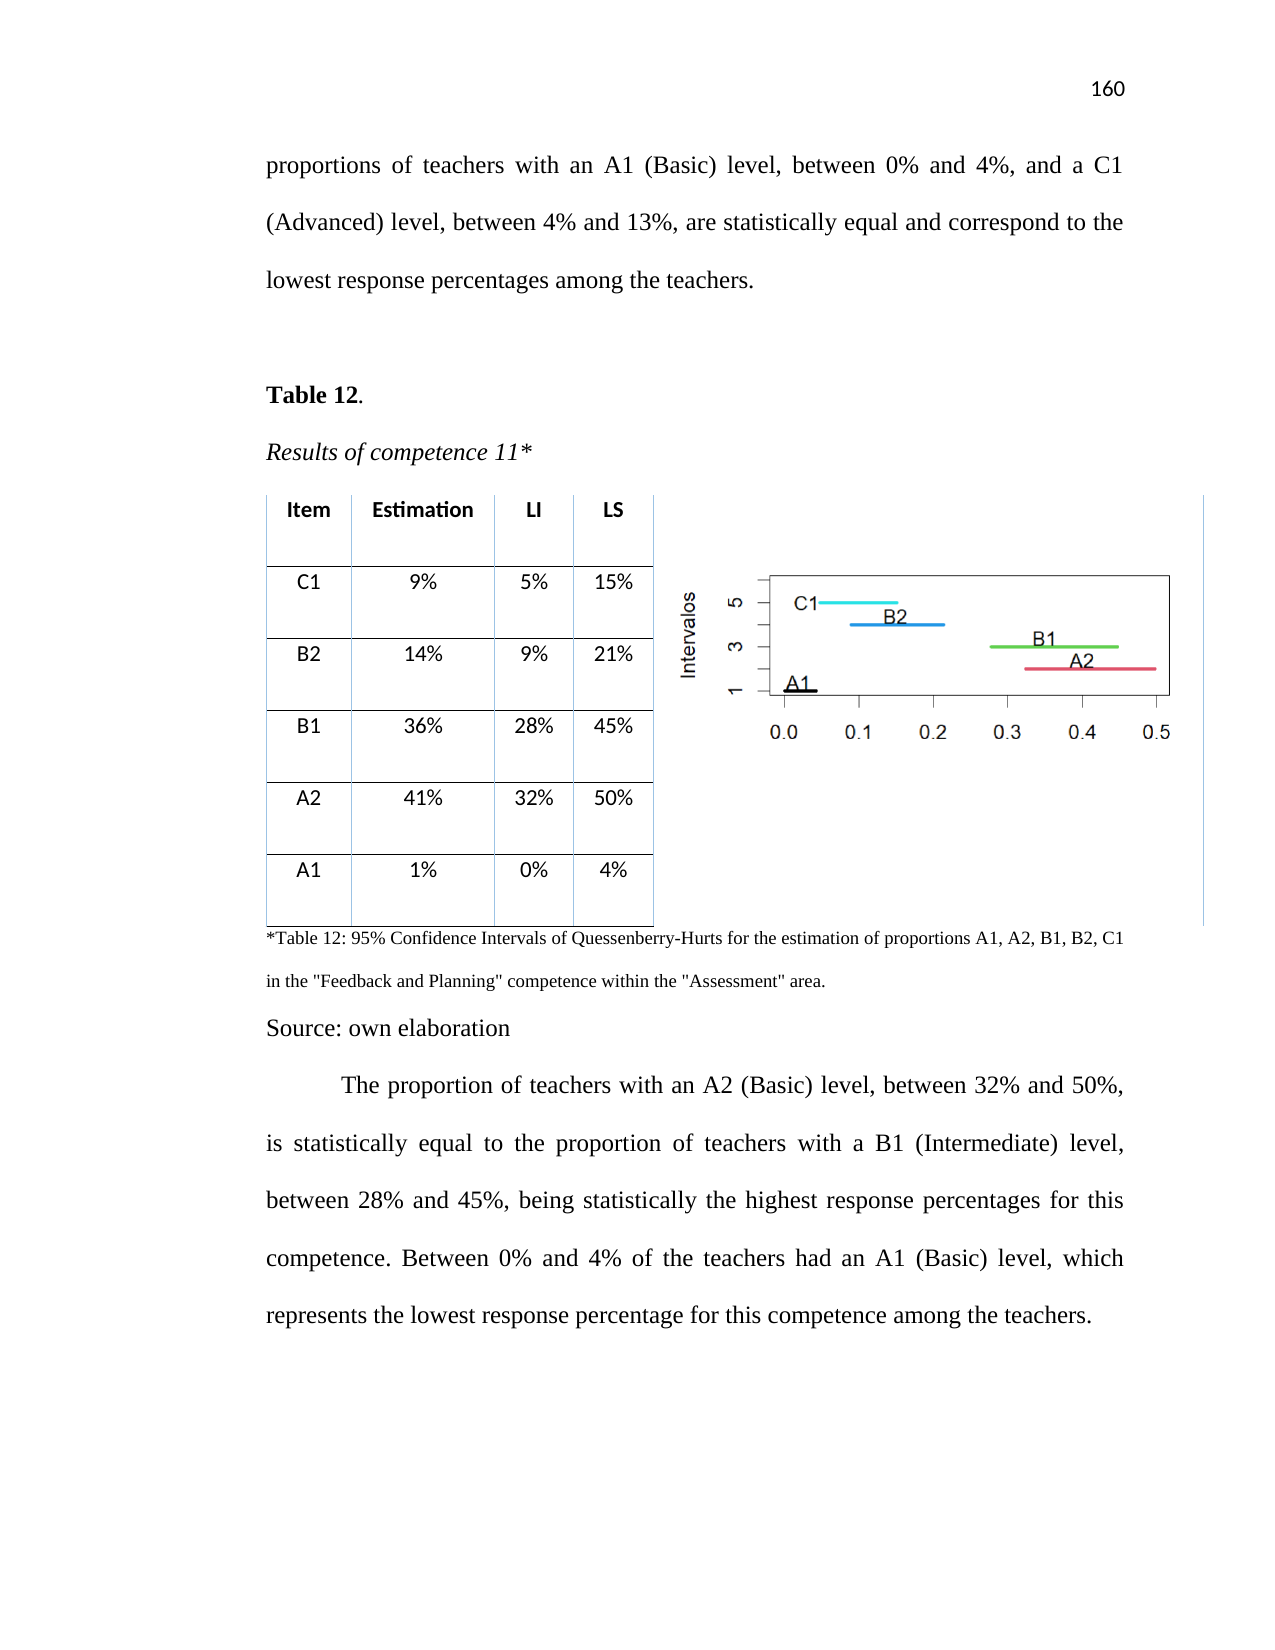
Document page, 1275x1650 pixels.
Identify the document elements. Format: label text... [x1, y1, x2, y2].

table_header Item [267, 495, 351, 566]
table_cell 5% [495, 567, 573, 638]
table_cell 36% [352, 711, 494, 782]
table_cell A2 [267, 783, 351, 854]
table_cell A1 [267, 855, 351, 926]
table_cell 32% [495, 783, 573, 854]
table_cell 14% [352, 639, 494, 710]
table_header Estimation [352, 495, 494, 566]
table_cell 45% [574, 711, 653, 782]
table_cell B2 [267, 639, 351, 710]
table_cell 0% [495, 855, 573, 926]
text The proportion of teachers with an A2 (Basic) level, between 32% and 50%, is statistically equal to the proportion of teachers with a B1 (Intermediate) level, between 28% and 45%, being statistically the highest response percentages for this competence. Between 0% and 4% of the teachers had an A1 (Basic) level, which represents the lowest response percentage for this competence among the teachers. [266, 1071, 1125, 1329]
table_cell C1 [267, 567, 351, 638]
table_cell 4% [574, 855, 653, 926]
table_cell 15% [574, 567, 653, 638]
table_header LS [574, 495, 653, 566]
table_header [654, 495, 1203, 926]
table_cell 9% [495, 639, 573, 710]
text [266, 150, 1125, 294]
picture [676, 567, 1181, 743]
table_cell 9% [352, 567, 494, 638]
text *Table 12: 95% Confidence Intervals of Quessenberry-Hurts for the estimation of proportions A1, A2, B1, B2, C1 in the "Feedback and Planning" competence within the "Assessment" area. [266, 927, 1125, 992]
table_cell 41% [352, 783, 494, 854]
text Source: own elaboration [266, 1013, 1125, 1042]
table_cell 1% [352, 855, 494, 926]
table_cell 50% [574, 783, 653, 854]
text Results of competence 11* [266, 437, 1125, 466]
table_cell B1 [267, 711, 351, 782]
table_cell 21% [574, 639, 653, 710]
text Table 12. [266, 380, 1125, 409]
table_header LI [495, 495, 573, 566]
table_cell 28% [495, 711, 573, 782]
